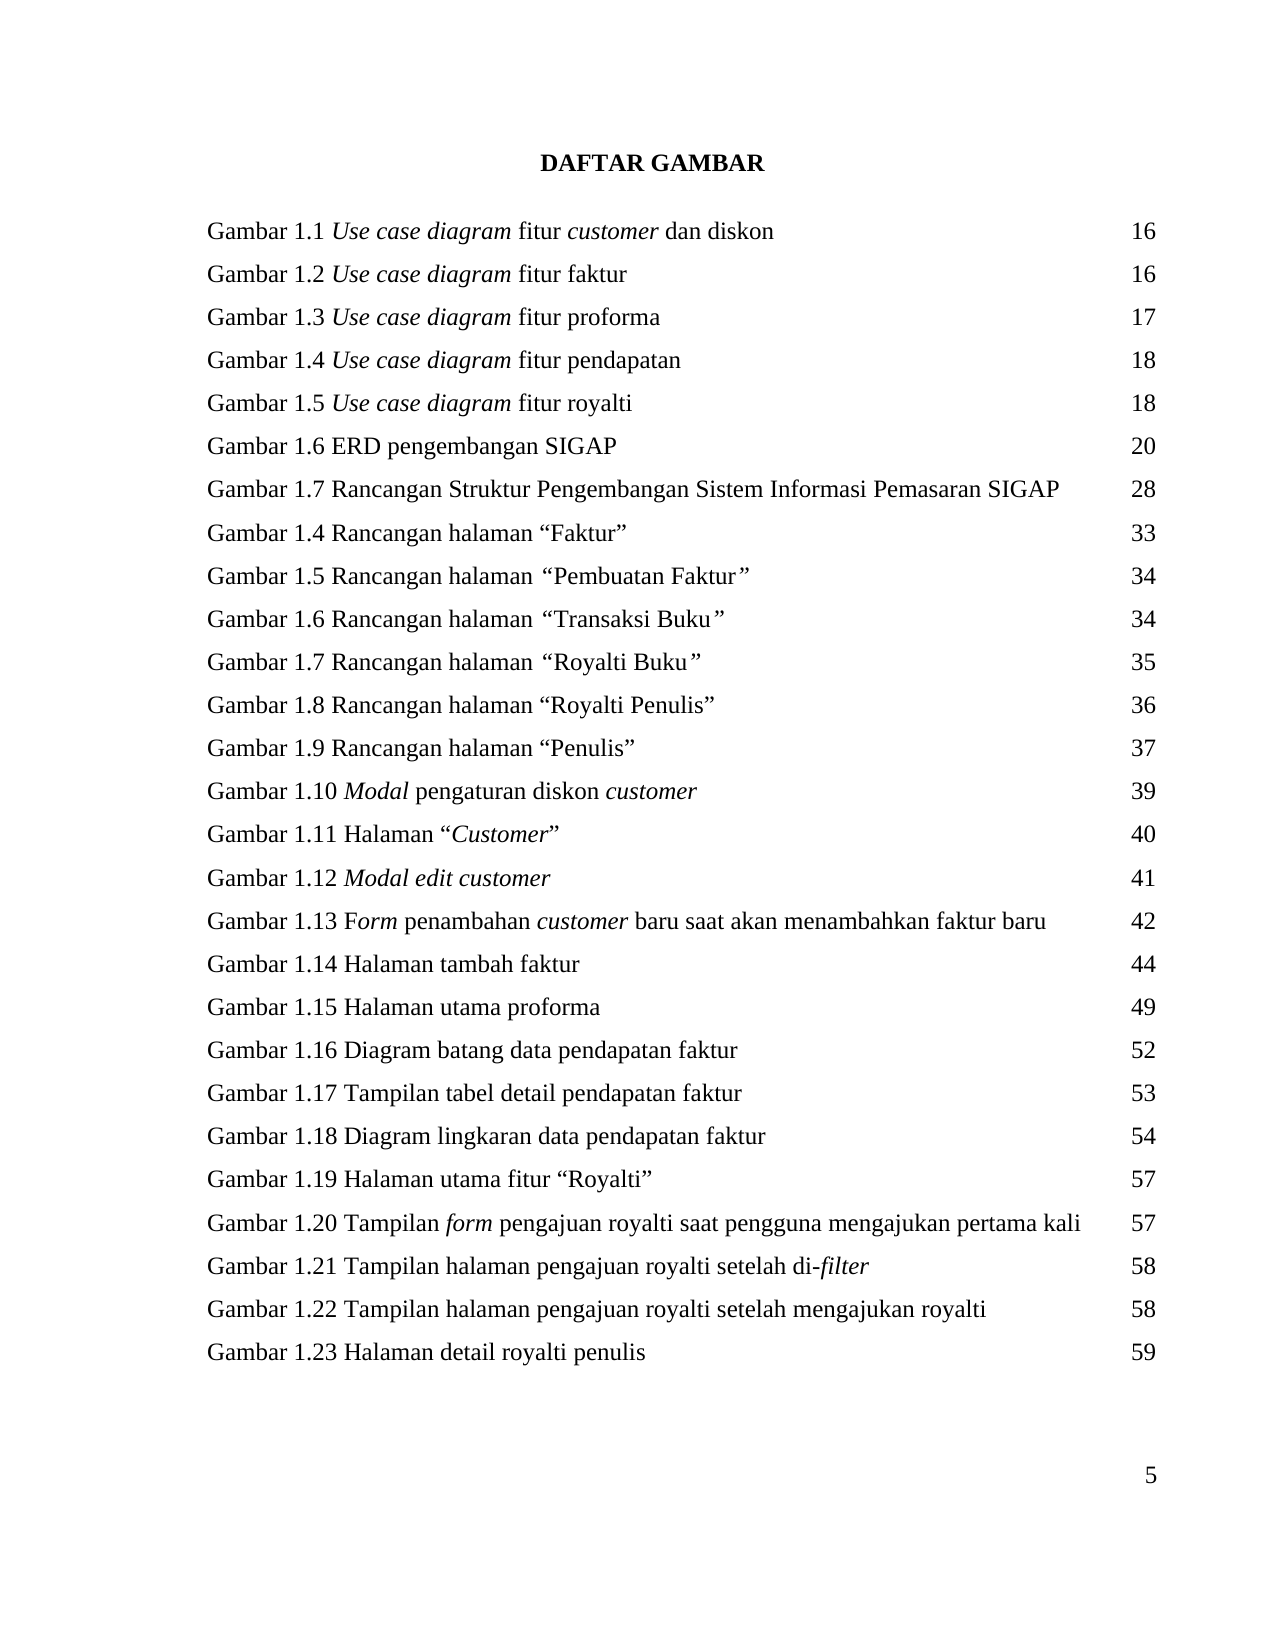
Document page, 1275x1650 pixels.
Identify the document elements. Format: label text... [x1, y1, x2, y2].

text Gambar 1.2 Use case diagram fitur faktur 16 [148, 259, 1157, 288]
text Gambar 1.5 Use case diagram fitur royalti 18 [148, 388, 1157, 417]
text Gambar 1.23 Halaman detail royalti penulis 59 [148, 1337, 1157, 1366]
text Gambar 1.9 Rancangan halaman “Penulis” 37 [148, 733, 1157, 762]
text Gambar 1.15 Halaman utama proforma 49 [148, 992, 1157, 1021]
text Gambar 1.8 Rancangan halaman “Royalti Penulis” 36 [148, 690, 1157, 719]
text Gambar 1.16 Diagram batang data pendapatan faktur 52 [148, 1035, 1157, 1064]
text Gambar 1.10 Modal pengaturan diskon customer 39 [148, 776, 1157, 805]
text Gambar 1.17 Tampilan tabel detail pendapatan faktur 53 [148, 1078, 1157, 1107]
text Gambar 1.14 Halaman tambah faktur 44 [148, 949, 1157, 978]
text DAFTAR GAMBAR [148, 148, 1157, 176]
text Gambar 1.6 ERD pengembangan SIGAP 20 [148, 431, 1157, 460]
text Gambar 1.6 Rancangan halaman “Transaksi Buku” 34 [148, 604, 1157, 633]
text Gambar 1.4 Use case diagram fitur pendapatan 18 [148, 345, 1157, 374]
text Gambar 1.12 Modal edit customer 41 [148, 863, 1157, 891]
text Gambar 1.22 Tampilan halaman pengajuan royalti setelah mengajukan royalti 58 [148, 1294, 1157, 1323]
text Gambar 1.18 Diagram lingkaran data pendapatan faktur 54 [148, 1121, 1157, 1150]
text Gambar 1.13 Form penambahan customer baru saat akan menambahkan faktur baru 42 [148, 906, 1157, 934]
text Gambar 1.19 Halaman utama fitur “Royalti” 57 [148, 1164, 1157, 1193]
text Gambar 1.4 Rancangan halaman “Faktur” 33 [148, 518, 1157, 546]
text Gambar 1.1 Use case diagram fitur customer dan diskon 16 [148, 216, 1157, 244]
text Gambar 1.11 Halaman “Customer” 40 [148, 819, 1157, 848]
text Gambar 1.3 Use case diagram fitur proforma 17 [148, 302, 1157, 331]
text Gambar 1.20 Tampilan form pengajuan royalti saat pengguna mengajukan pertama kali 57 [148, 1208, 1157, 1236]
text Gambar 1.7 Rancangan Struktur Pengembangan Sistem Informasi Pemasaran SIGAP 28 [148, 474, 1157, 503]
text Gambar 1.7 Rancangan halaman “Royalti Buku” 35 [148, 647, 1157, 676]
text Gambar 1.5 Rancangan halaman “Pembuatan Faktur” 34 [148, 561, 1157, 589]
text Gambar 1.21 Tampilan halaman pengajuan royalti setelah di-filter 58 [148, 1251, 1157, 1279]
